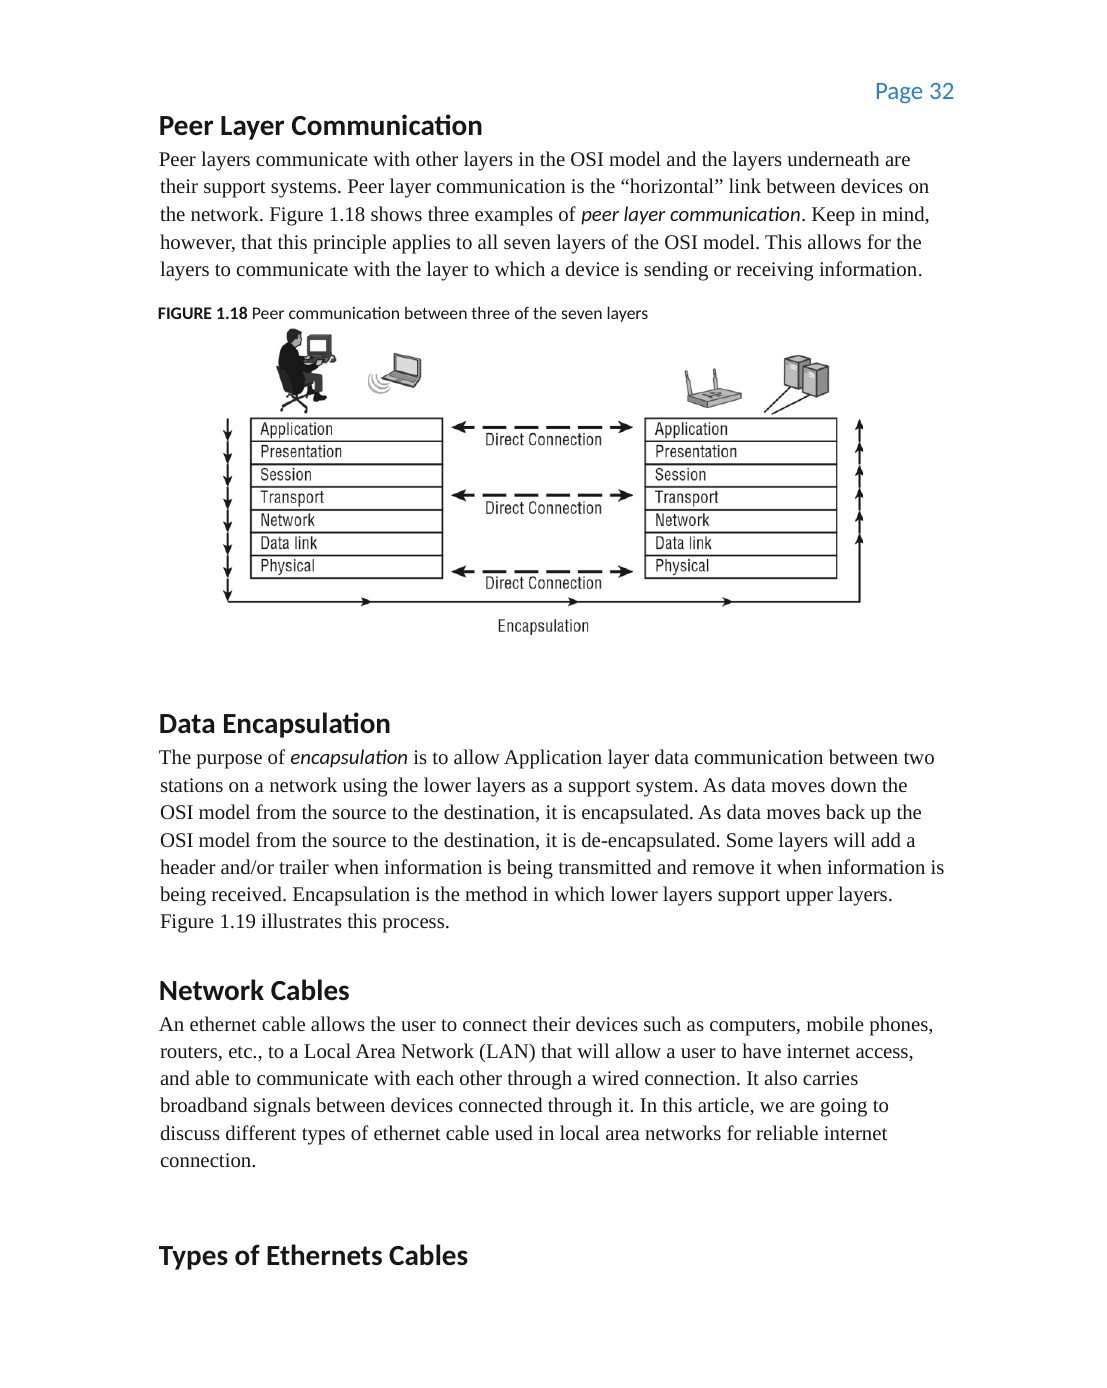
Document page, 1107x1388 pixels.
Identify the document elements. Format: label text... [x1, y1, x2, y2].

text The purpose of encapsulation is to allow Application layer data communication between two stations on a network using the lower layers as a support system. As data moves down the OSI model from the source to the destination, it is encapsulated. As data moves back up the OSI model from the source to the destination, it is de-encapsulated. Some layers will add a header and/or trailer when information is being transmitted and remove it when information is being received. Encapsulation is the method in which lower layers support upper layers. Figure 1.19 illustrates this process. [159, 744, 945, 933]
picture [222, 328, 864, 635]
subtitle Peer Layer Communication [159, 107, 942, 143]
text FIGURE 1.18 Peer communication between three of the seven layers [158, 302, 946, 324]
subtitle Network Cables [159, 972, 942, 1008]
text An ethernet cable allows the user to connect their devices such as computers, mobile phones, routers, etc., to a Local Area Network (LAN) that will allow a user to have internet access, and able to communicate with each other through a wired connection. It also carries broadband signals between devices connected through it. In this article, we are going to discuss different types of ethernet cable used in local area networks for reliable internet connection. [159, 1012, 945, 1172]
text Peer layers communicate with other layers in the OSI model and the layers underneath are their support systems. Peer layer communication is the “horizontal” link between devices on the network. Figure 1.18 shows three examples of peer layer communication. Keep in mind, however, that this principle applies to all seven layers of the OSI model. This allows for the layers to communicate with the layer to which a device is sending or receiving information. [159, 147, 945, 281]
subtitle Types of Ethernets Cables [159, 1237, 942, 1272]
subtitle Data Encapsulation [159, 705, 942, 741]
